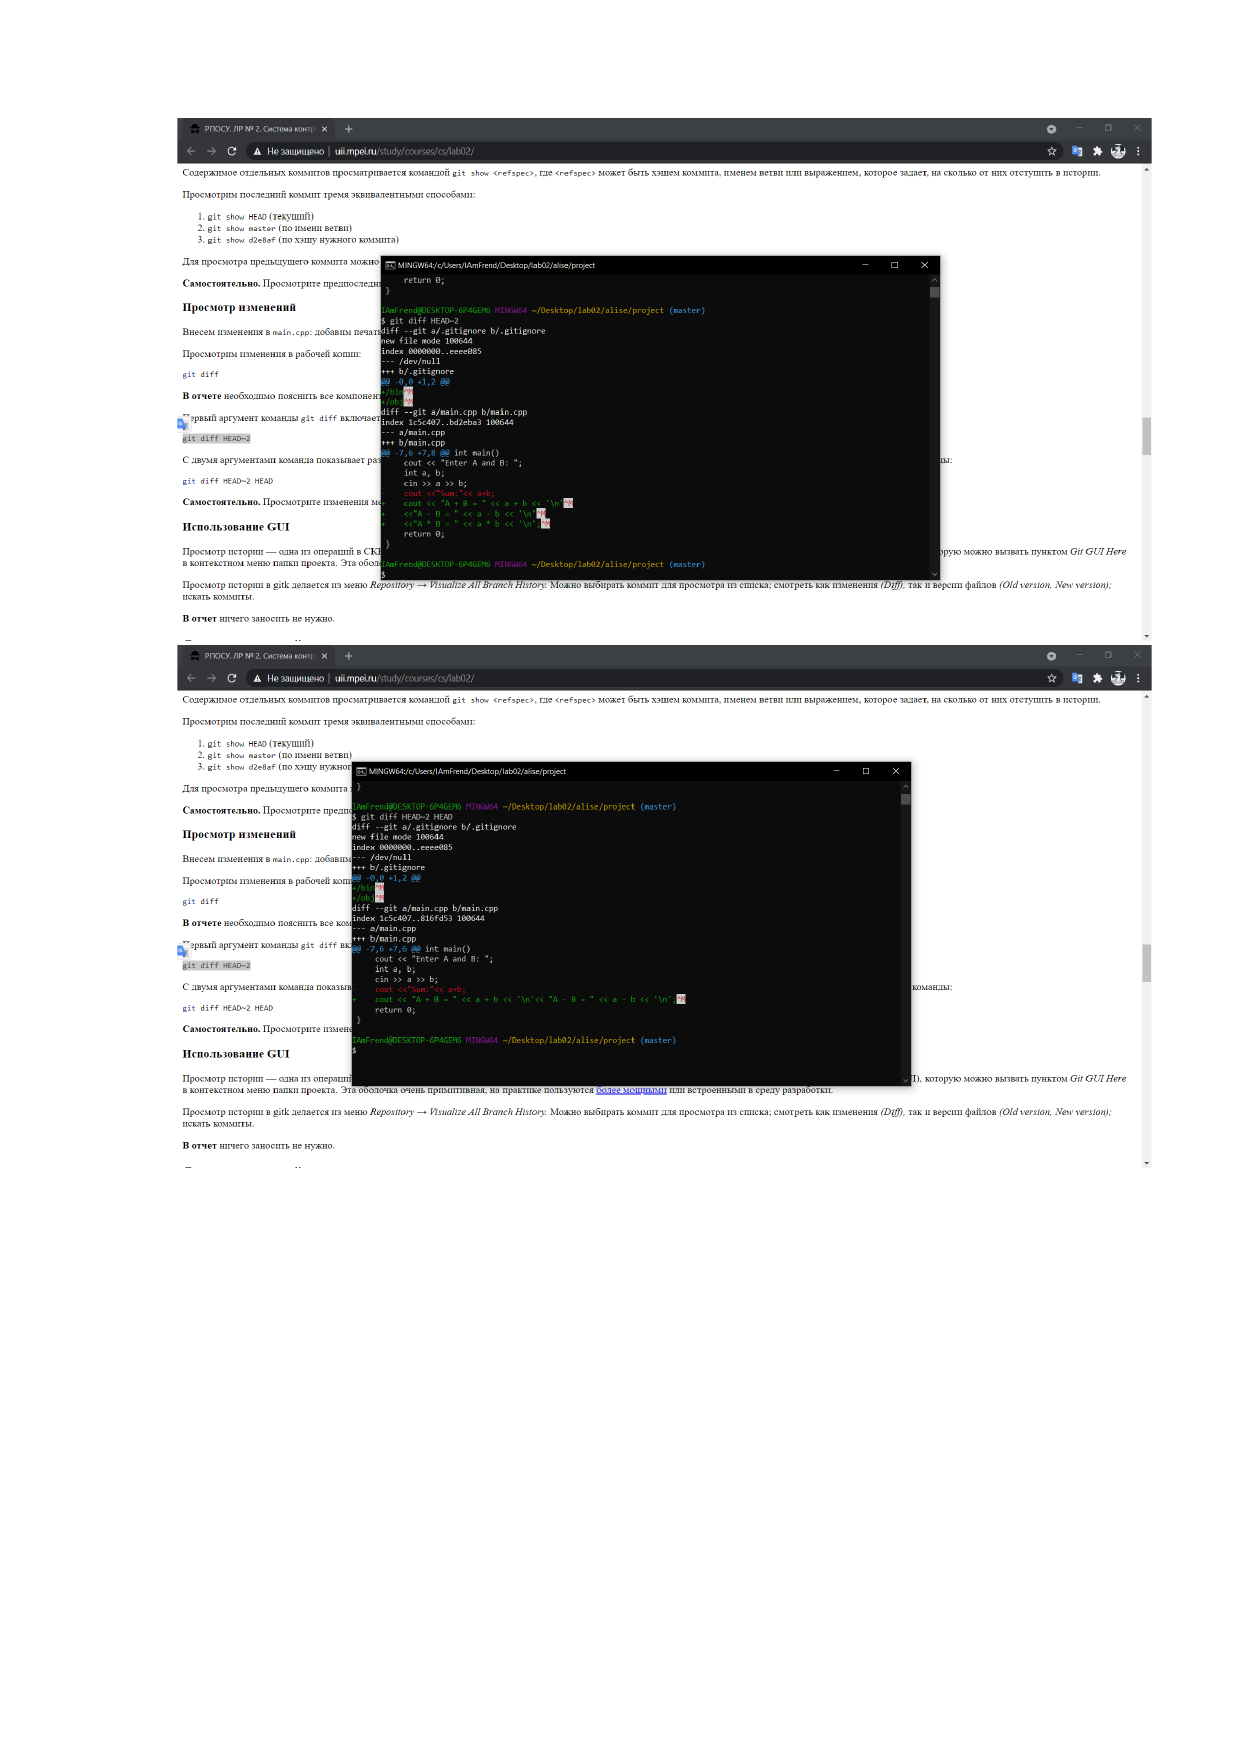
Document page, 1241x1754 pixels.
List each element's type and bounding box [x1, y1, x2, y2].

picture [177, 645, 1152, 1168]
picture [177, 118, 1152, 641]
